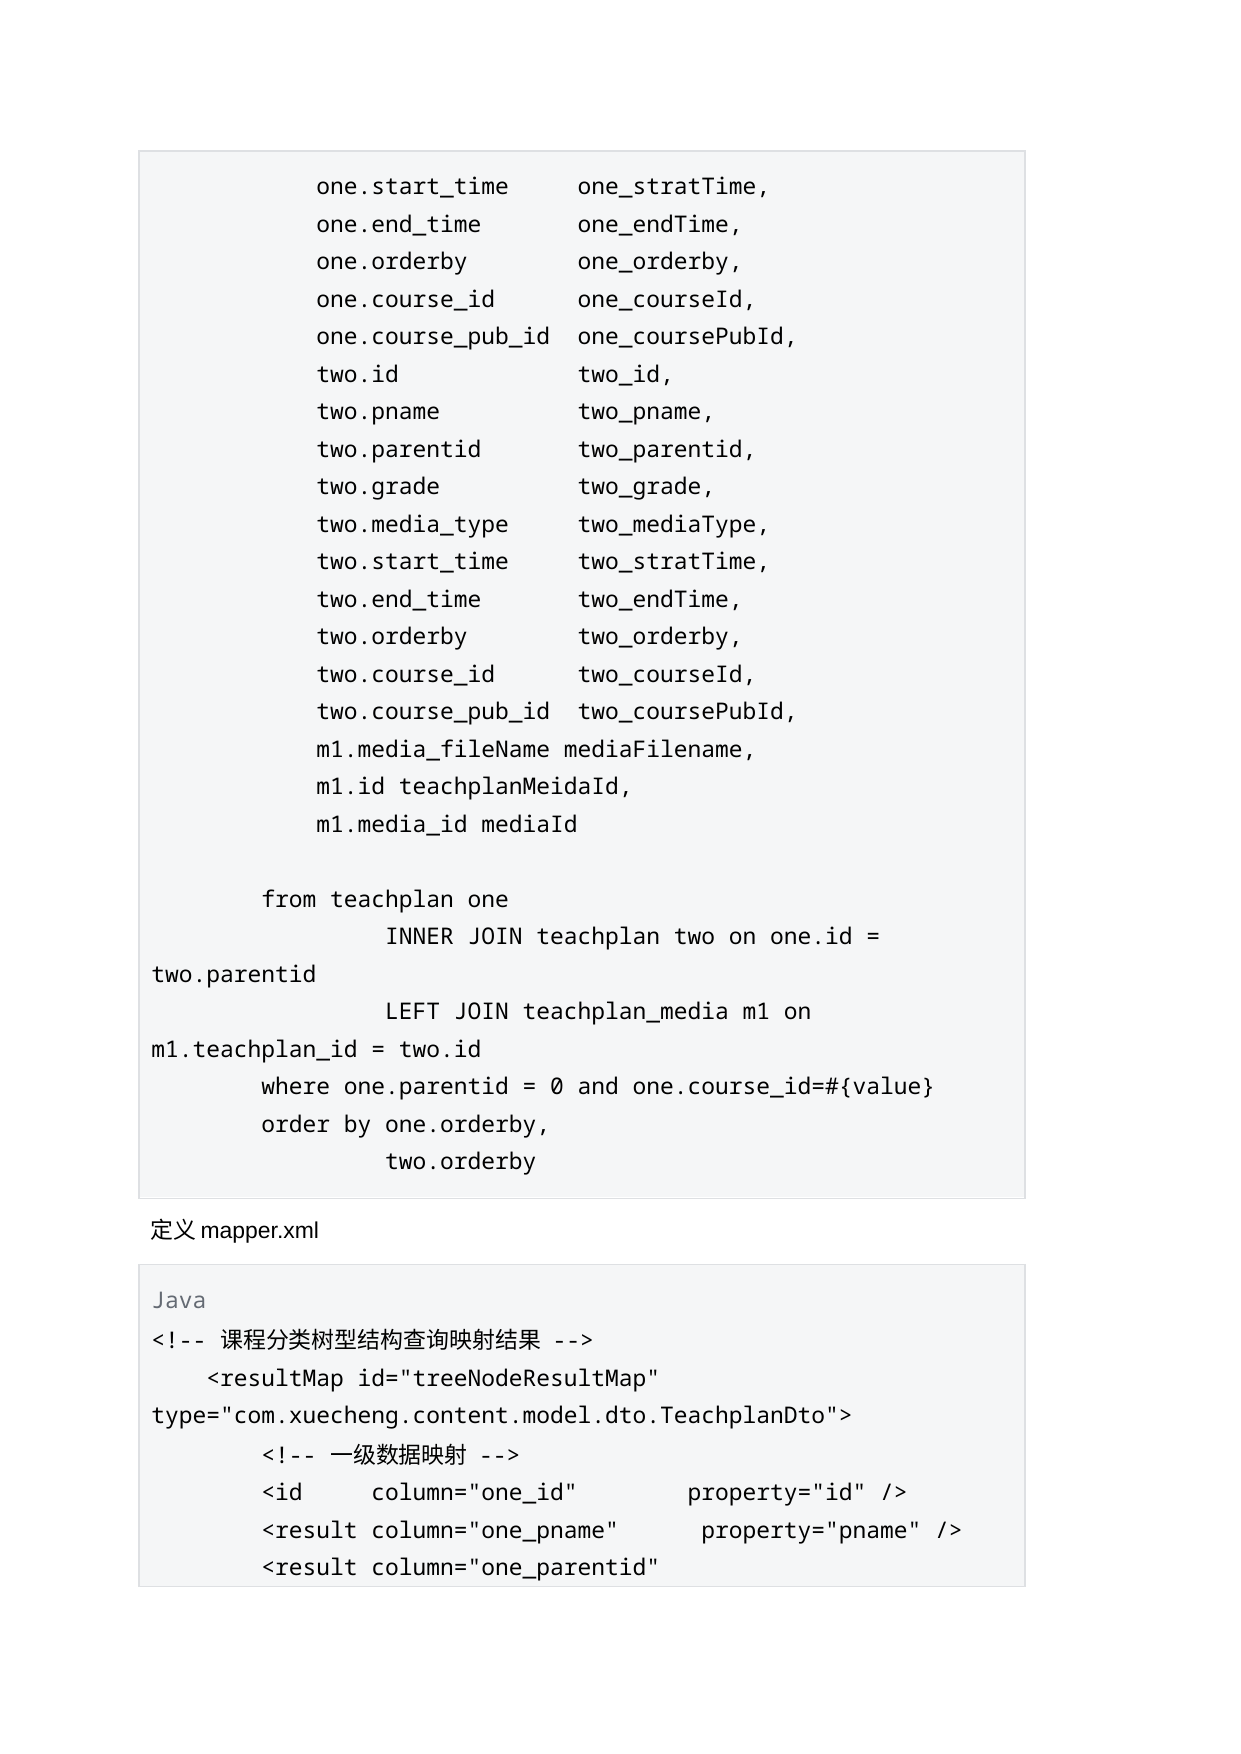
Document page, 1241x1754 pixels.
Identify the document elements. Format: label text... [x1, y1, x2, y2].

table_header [140, 1265, 1024, 1586]
text 定义mapper.xml [150, 1211, 1090, 1245]
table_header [140, 152, 1024, 1197]
